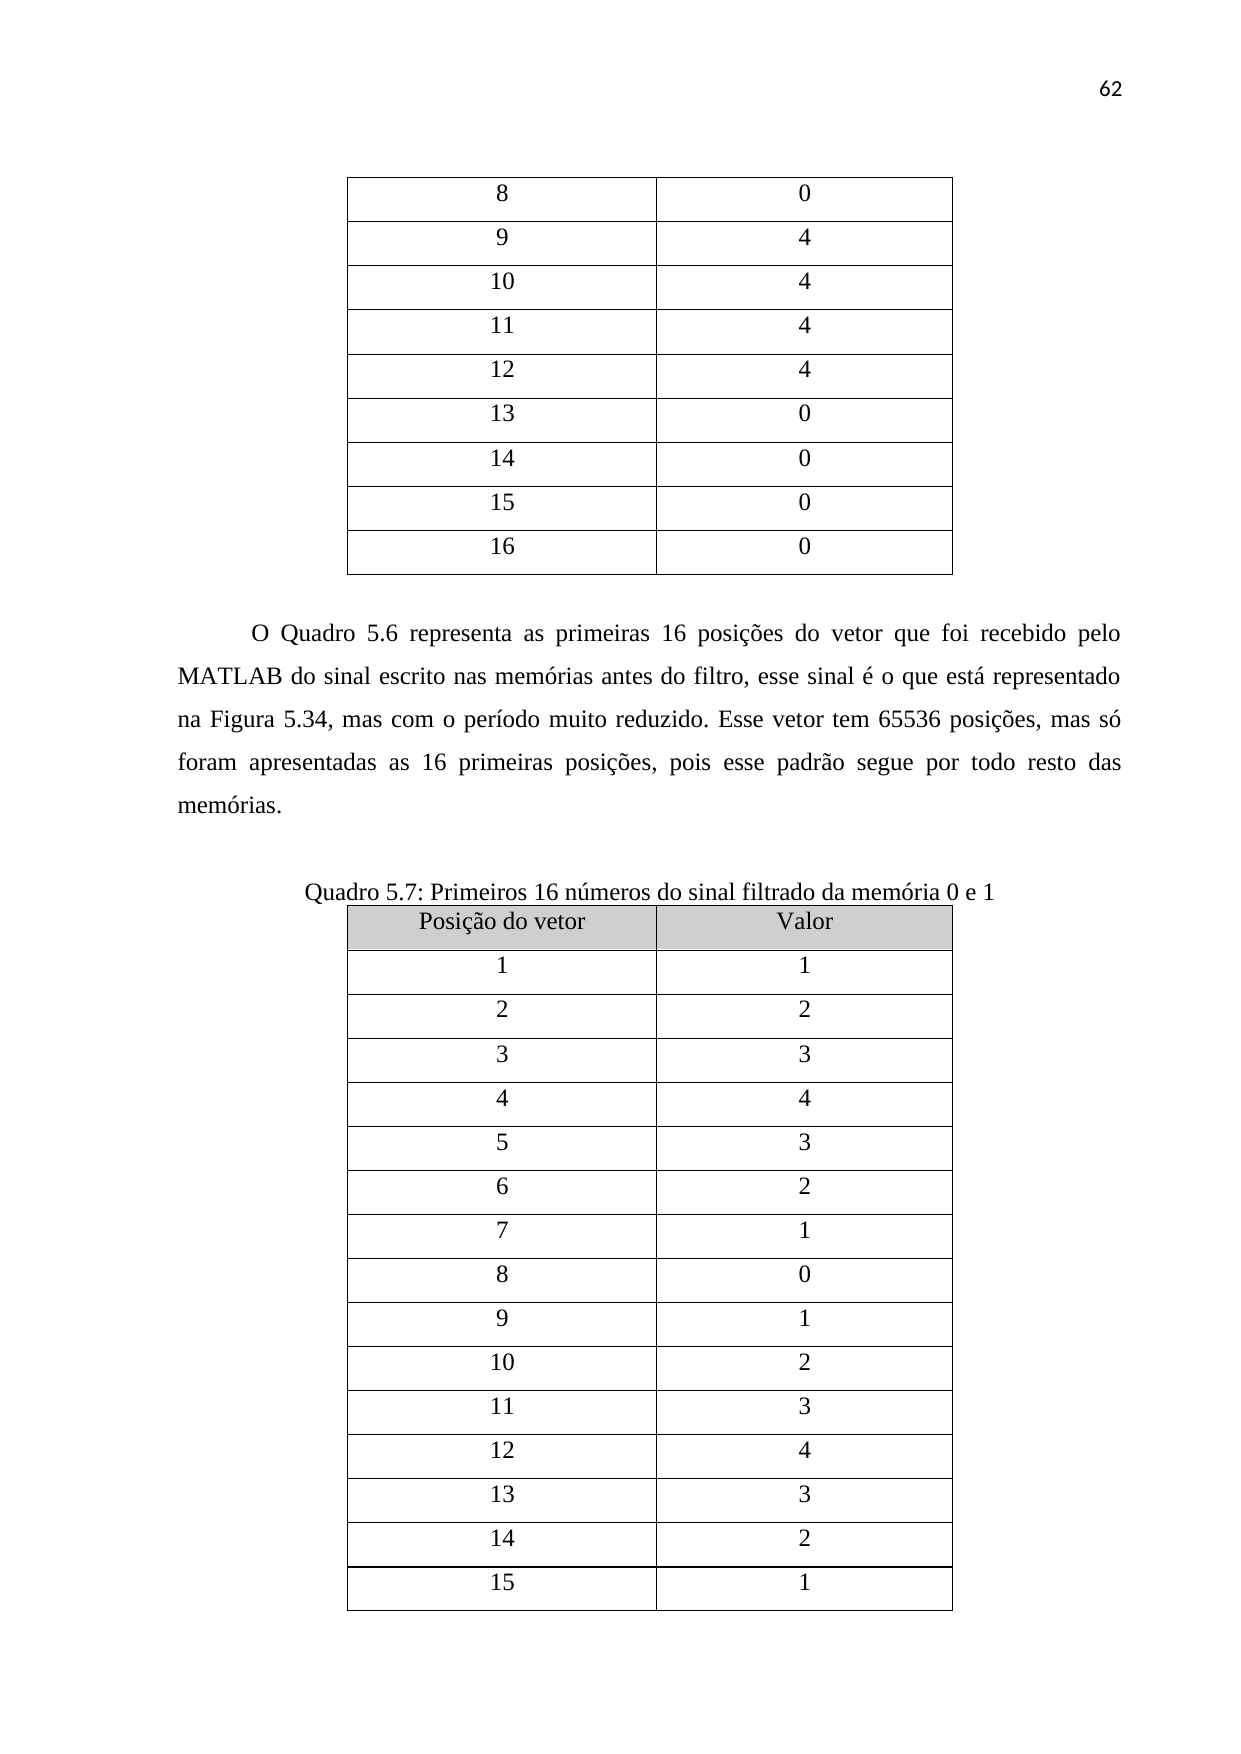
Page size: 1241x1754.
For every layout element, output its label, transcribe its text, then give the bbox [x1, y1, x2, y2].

table_cell 7 [348, 1215, 656, 1258]
table_cell 14 [348, 443, 656, 486]
table_cell 1 [657, 1215, 952, 1258]
table_cell 12 [348, 1435, 656, 1478]
table_cell 2 [348, 995, 656, 1038]
table_cell 2 [657, 1171, 952, 1214]
table_cell 9 [348, 1303, 656, 1346]
table_header Posição do vetor [348, 906, 656, 949]
table_cell 2 [657, 1347, 952, 1390]
table_cell 1 [348, 951, 656, 993]
table_cell 5 [348, 1127, 656, 1170]
table_cell 11 [348, 310, 656, 353]
table_cell 10 [348, 266, 656, 309]
table_cell 0 [657, 443, 952, 486]
table_cell 0 [657, 487, 952, 530]
table_cell 13 [348, 1479, 656, 1522]
table_cell 8 [348, 1259, 656, 1302]
table_cell 4 [657, 222, 952, 265]
table_cell 13 [348, 399, 656, 442]
table_cell 1 [657, 1303, 952, 1346]
table_cell 3 [348, 1039, 656, 1082]
table_cell 10 [348, 1347, 656, 1390]
table_cell 4 [657, 355, 952, 397]
table_cell 3 [657, 1391, 952, 1434]
table_cell 0 [657, 1259, 952, 1302]
table_cell 15 [348, 1568, 656, 1610]
table_header Valor [657, 906, 952, 949]
table_cell 1 [657, 1568, 952, 1610]
table_cell 2 [657, 1523, 952, 1566]
table_cell 11 [348, 1391, 656, 1434]
table_cell 2 [657, 995, 952, 1038]
table_cell 1 [657, 951, 952, 993]
table_cell 16 [348, 531, 656, 574]
table_cell 14 [348, 1523, 656, 1566]
table_cell 3 [657, 1039, 952, 1082]
table_cell 15 [348, 487, 656, 530]
table_cell 4 [657, 1083, 952, 1126]
table_cell 4 [348, 1083, 656, 1126]
table_cell 4 [657, 310, 952, 353]
table_cell 12 [348, 355, 656, 397]
table_cell 0 [657, 399, 952, 442]
table_cell 9 [348, 222, 656, 265]
table_cell 4 [657, 1435, 952, 1478]
table_cell 0 [657, 531, 952, 574]
table_cell 8 [348, 178, 656, 221]
table_cell 3 [657, 1127, 952, 1170]
table_cell 4 [657, 266, 952, 309]
table_cell 3 [657, 1479, 952, 1522]
table_cell 0 [657, 178, 952, 221]
table_cell 6 [348, 1171, 656, 1214]
